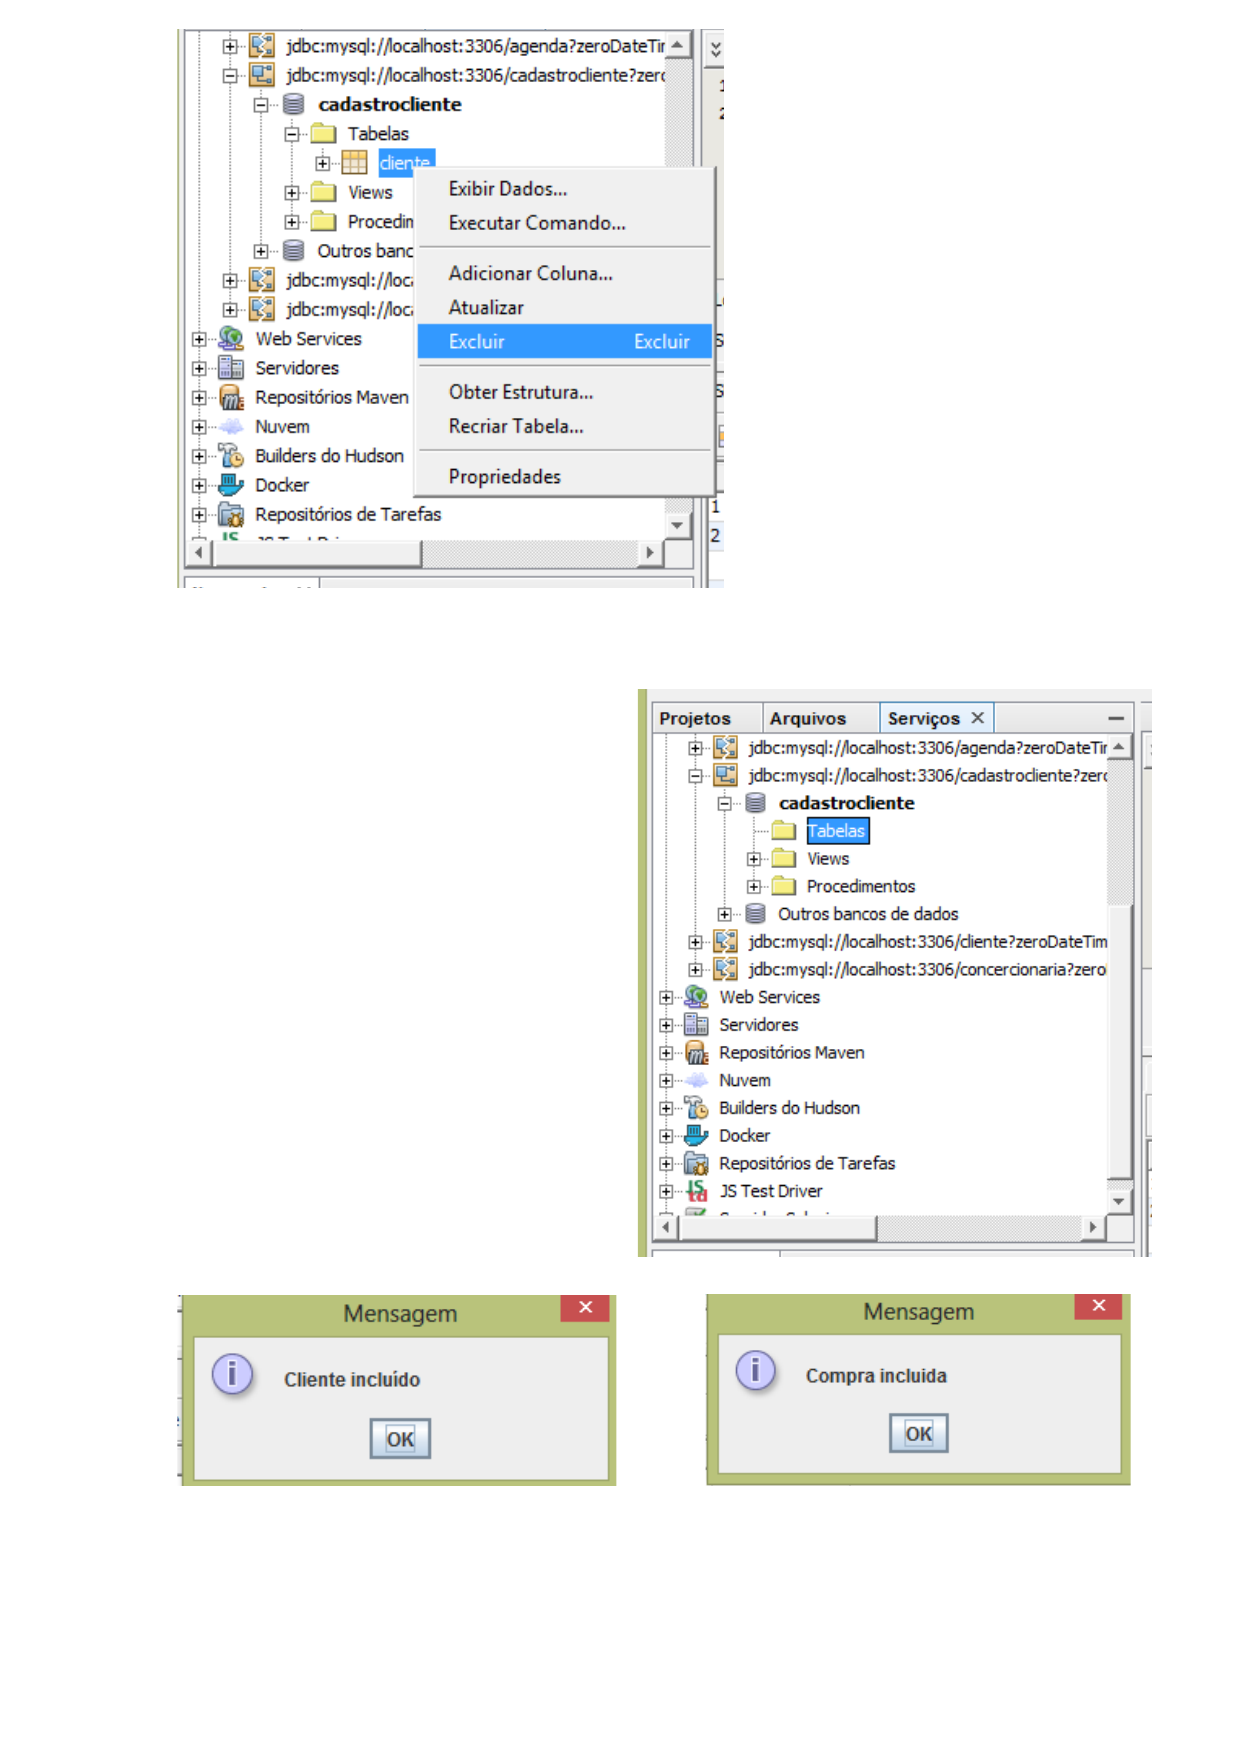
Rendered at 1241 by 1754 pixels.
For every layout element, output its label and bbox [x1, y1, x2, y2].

picture [177, 1295, 617, 1486]
picture [637, 689, 1152, 1257]
picture [705, 1294, 1131, 1486]
picture [177, 29, 724, 588]
